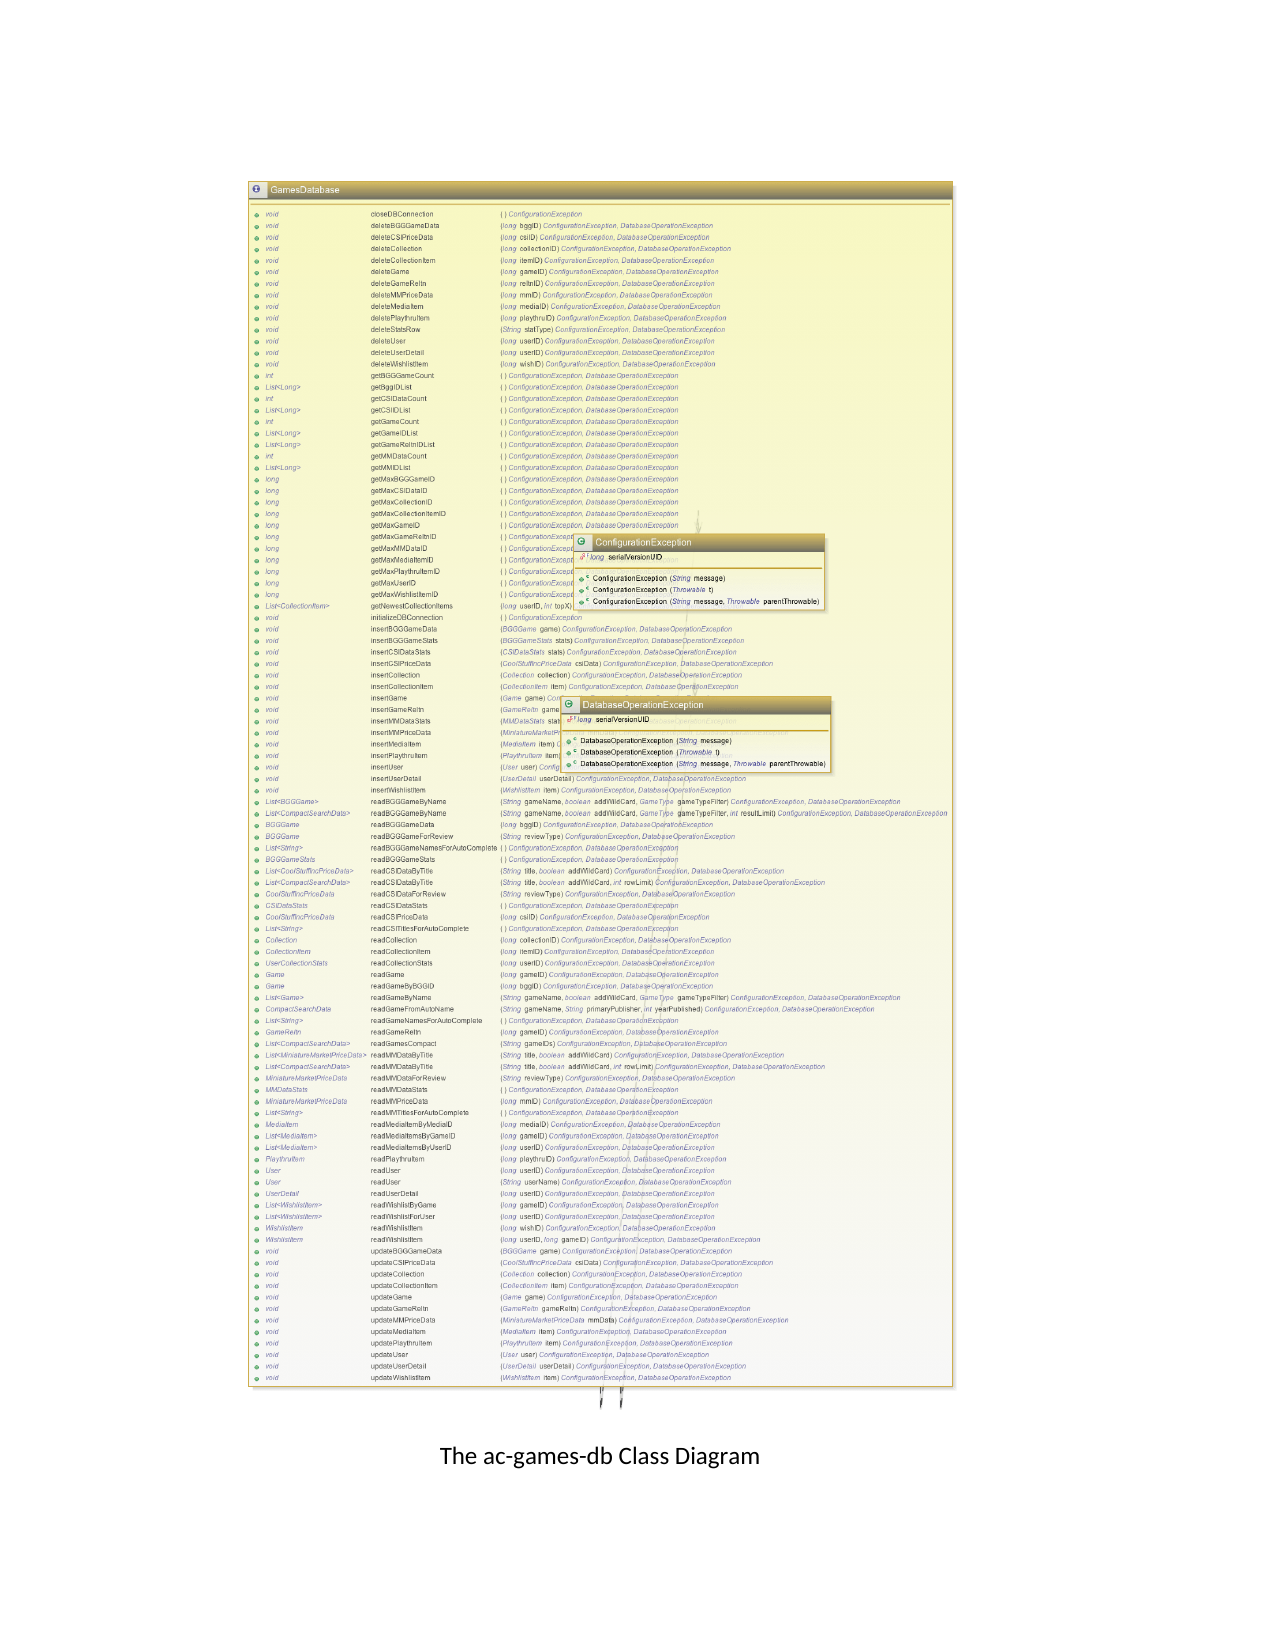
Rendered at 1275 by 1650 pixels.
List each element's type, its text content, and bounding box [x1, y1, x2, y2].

text The ac-games-db Class Diagram [75, 1440, 1125, 1471]
picture [217, 150, 984, 1441]
